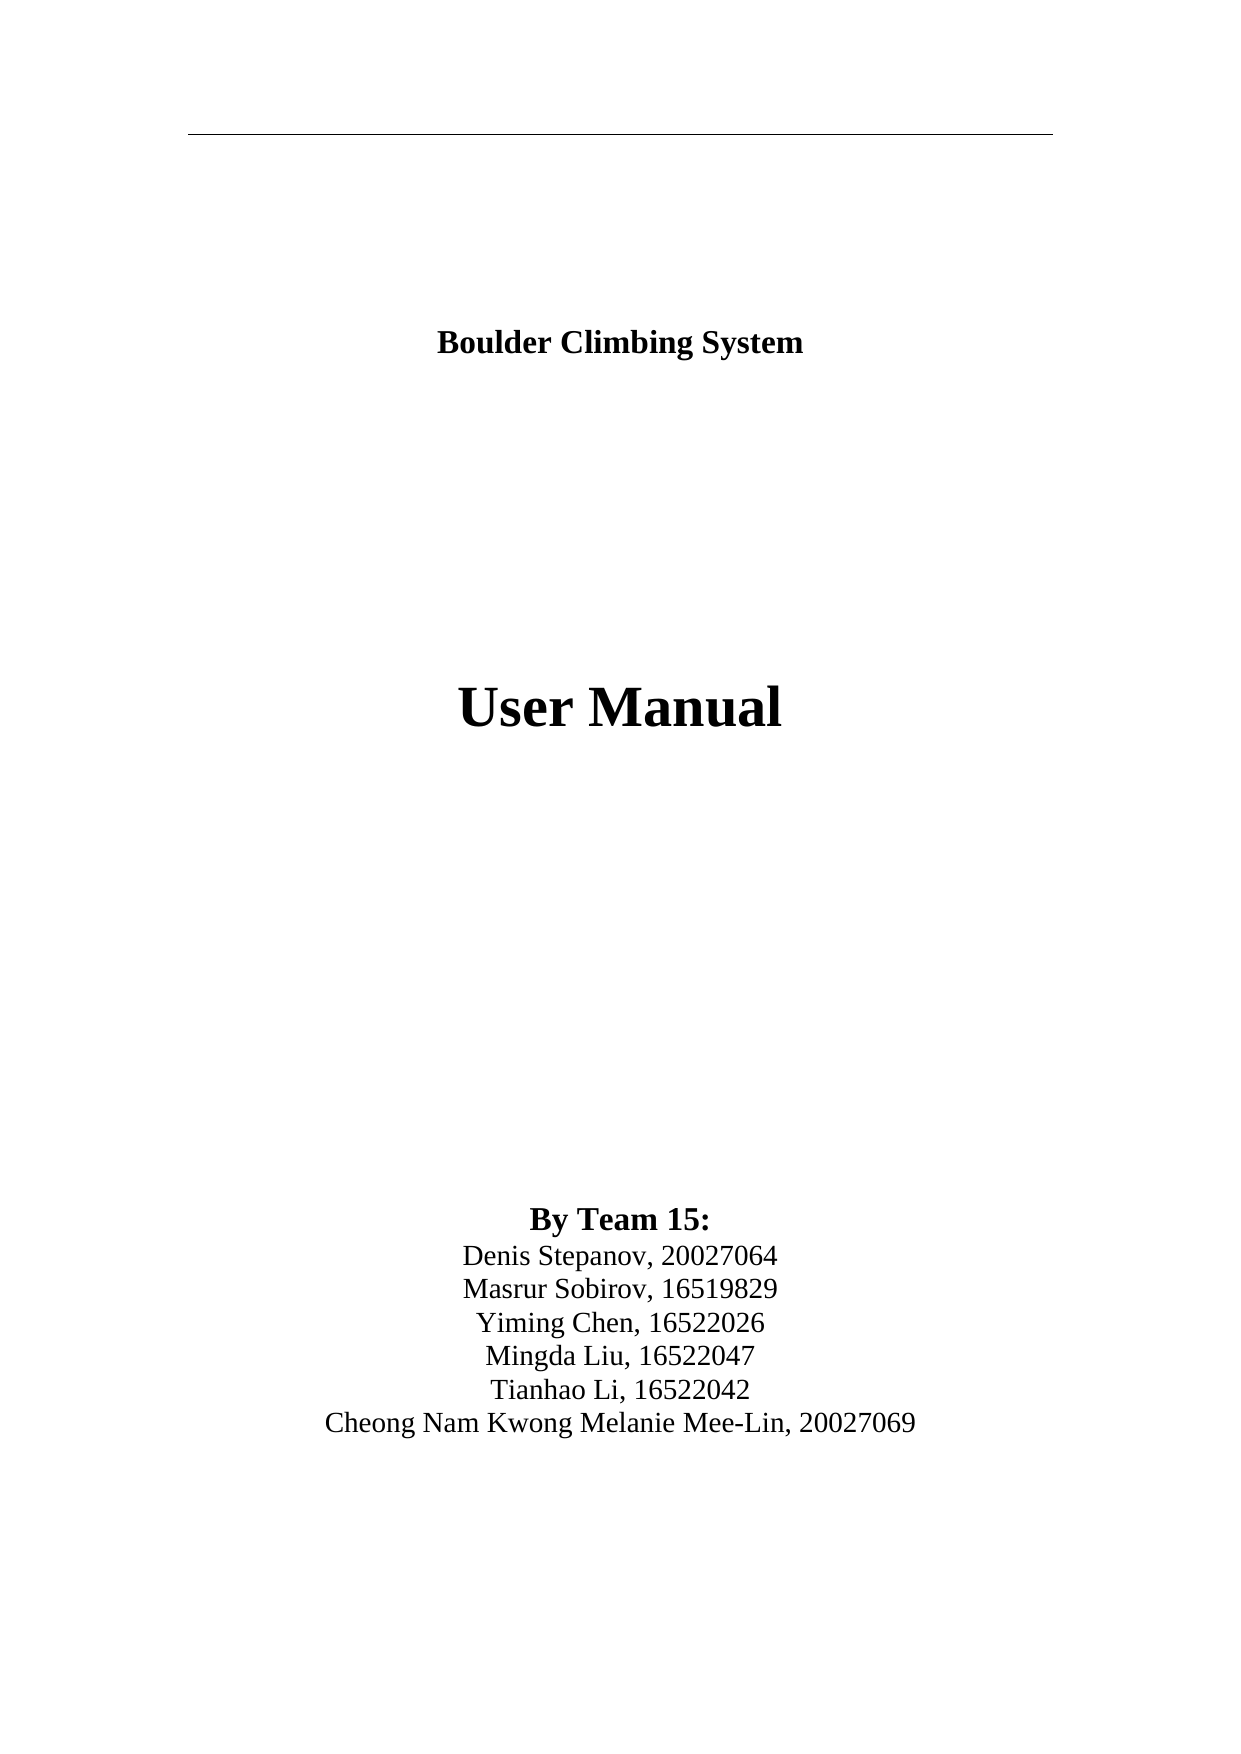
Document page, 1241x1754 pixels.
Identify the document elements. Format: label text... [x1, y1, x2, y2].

text User Manual [187, 672, 1053, 739]
text By Team 15: [187, 1199, 1053, 1238]
text Mingda Liu, 16522047 [187, 1338, 1053, 1372]
text Cheong Nam Kwong Melanie Mee-Lin, 20027069 [187, 1405, 1053, 1439]
text Denis Stepanov, 20027064 [187, 1238, 1053, 1271]
text Yiming Chen, 16522026 [187, 1305, 1053, 1338]
text Masrur Sobirov, 16519829 [187, 1271, 1053, 1305]
text Tianhao Li, 16522042 [187, 1372, 1053, 1405]
text Boulder Climbing System [187, 322, 1053, 361]
